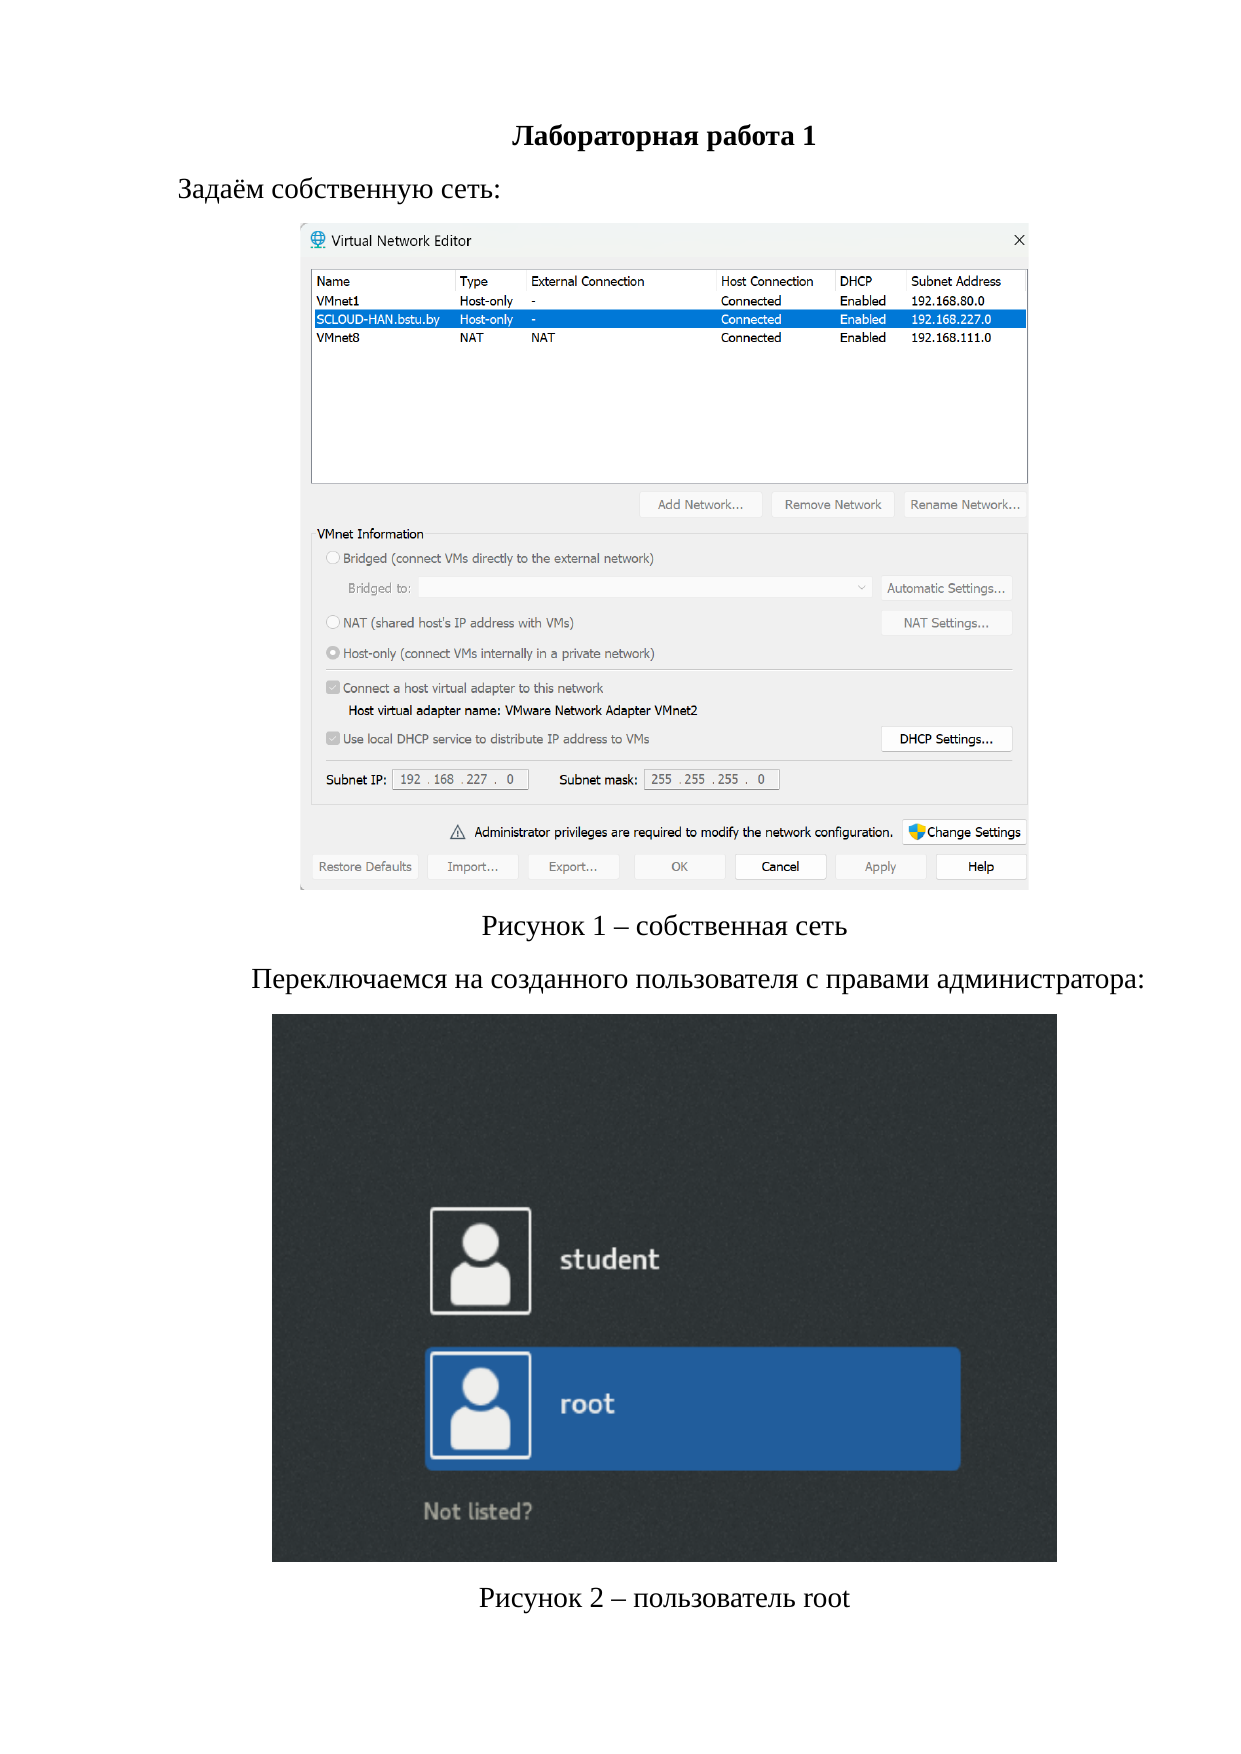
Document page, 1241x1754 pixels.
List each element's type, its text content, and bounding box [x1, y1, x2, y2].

text Рисунок 1 – собственная сеть [177, 908, 1152, 942]
text Рисунок 2 – пользователь root [177, 1580, 1152, 1614]
picture [300, 223, 1029, 890]
text Задаём собственную сеть: [177, 171, 1152, 204]
picture [272, 1014, 1057, 1562]
text Переключаемся на созданного пользователя с правами администратора: [177, 961, 1152, 995]
text Лабораторная работа 1 [177, 118, 1152, 152]
